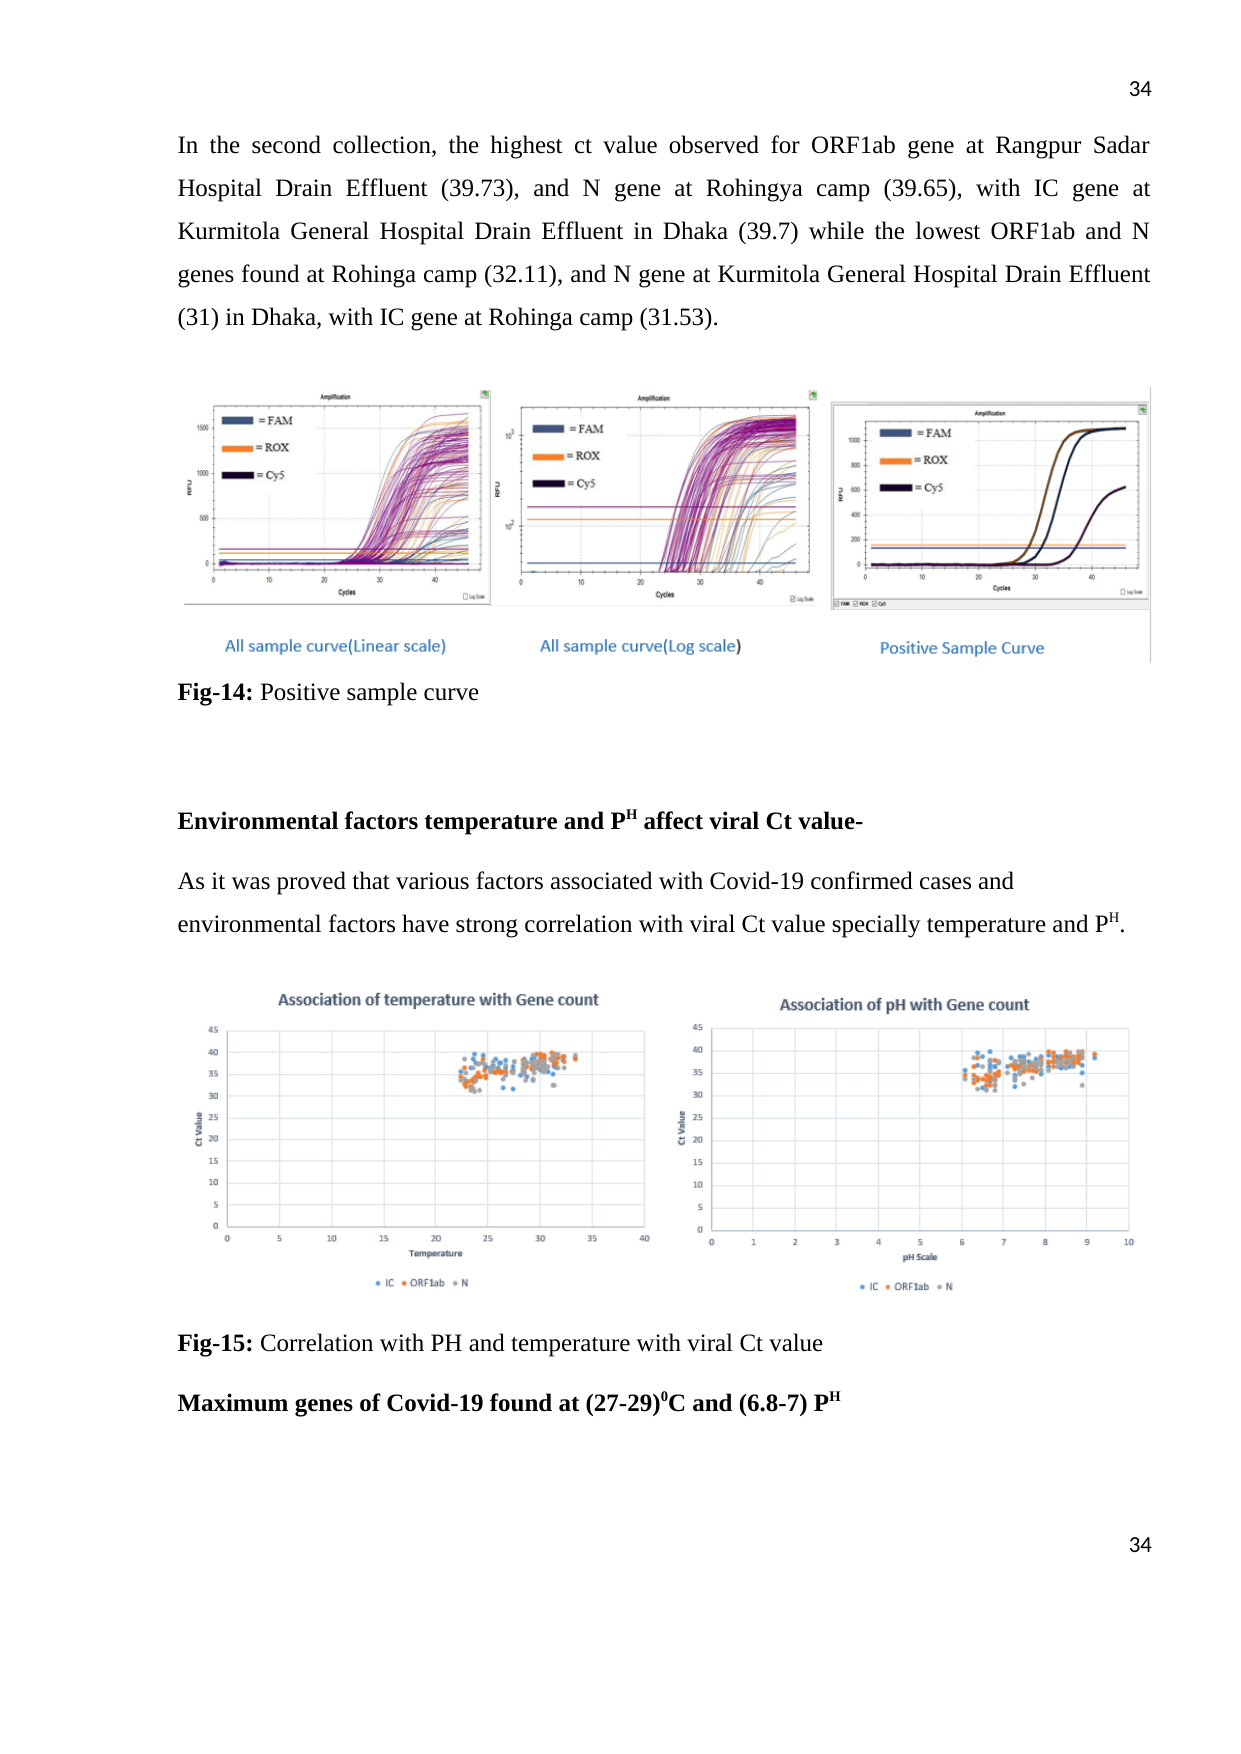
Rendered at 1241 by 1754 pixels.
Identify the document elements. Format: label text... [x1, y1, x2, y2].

picture [177, 968, 1152, 1314]
text Fig-15: Correlation with PH and temperature with viral Ct value [177, 1314, 1152, 1357]
picture [177, 387, 1152, 663]
text In the second collection, the highest ct value observed for ORF1ab gene at Rangpur Sadar Hospital Drain Effluent (39.73), and N gene at Rohingya camp (39.65), with IC gene at Kurmitola General Hospital Drain Effluent in Dhaka (39.7) while the lowest ORF1ab and N genes found at Rohinga camp (32.11), and N gene at Kurmitola General Hospital Drain Effluent (31) in Dhaka, with IC gene at Rohinga camp (31.53). [177, 130, 1152, 331]
text As it was proved that various factors associated with Covid-19 confirmed cases and environmental factors have strong correlation with viral Ct value specially temperature and PH. [177, 866, 1152, 938]
text Fig-14: Positive sample curve [177, 677, 1152, 706]
text Environmental factors temperature and PH affect viral Ct value- [177, 806, 1152, 835]
text Maximum genes of Covid-19 found at (27-29)0C and (6.8-7) PH [177, 1388, 1152, 1417]
